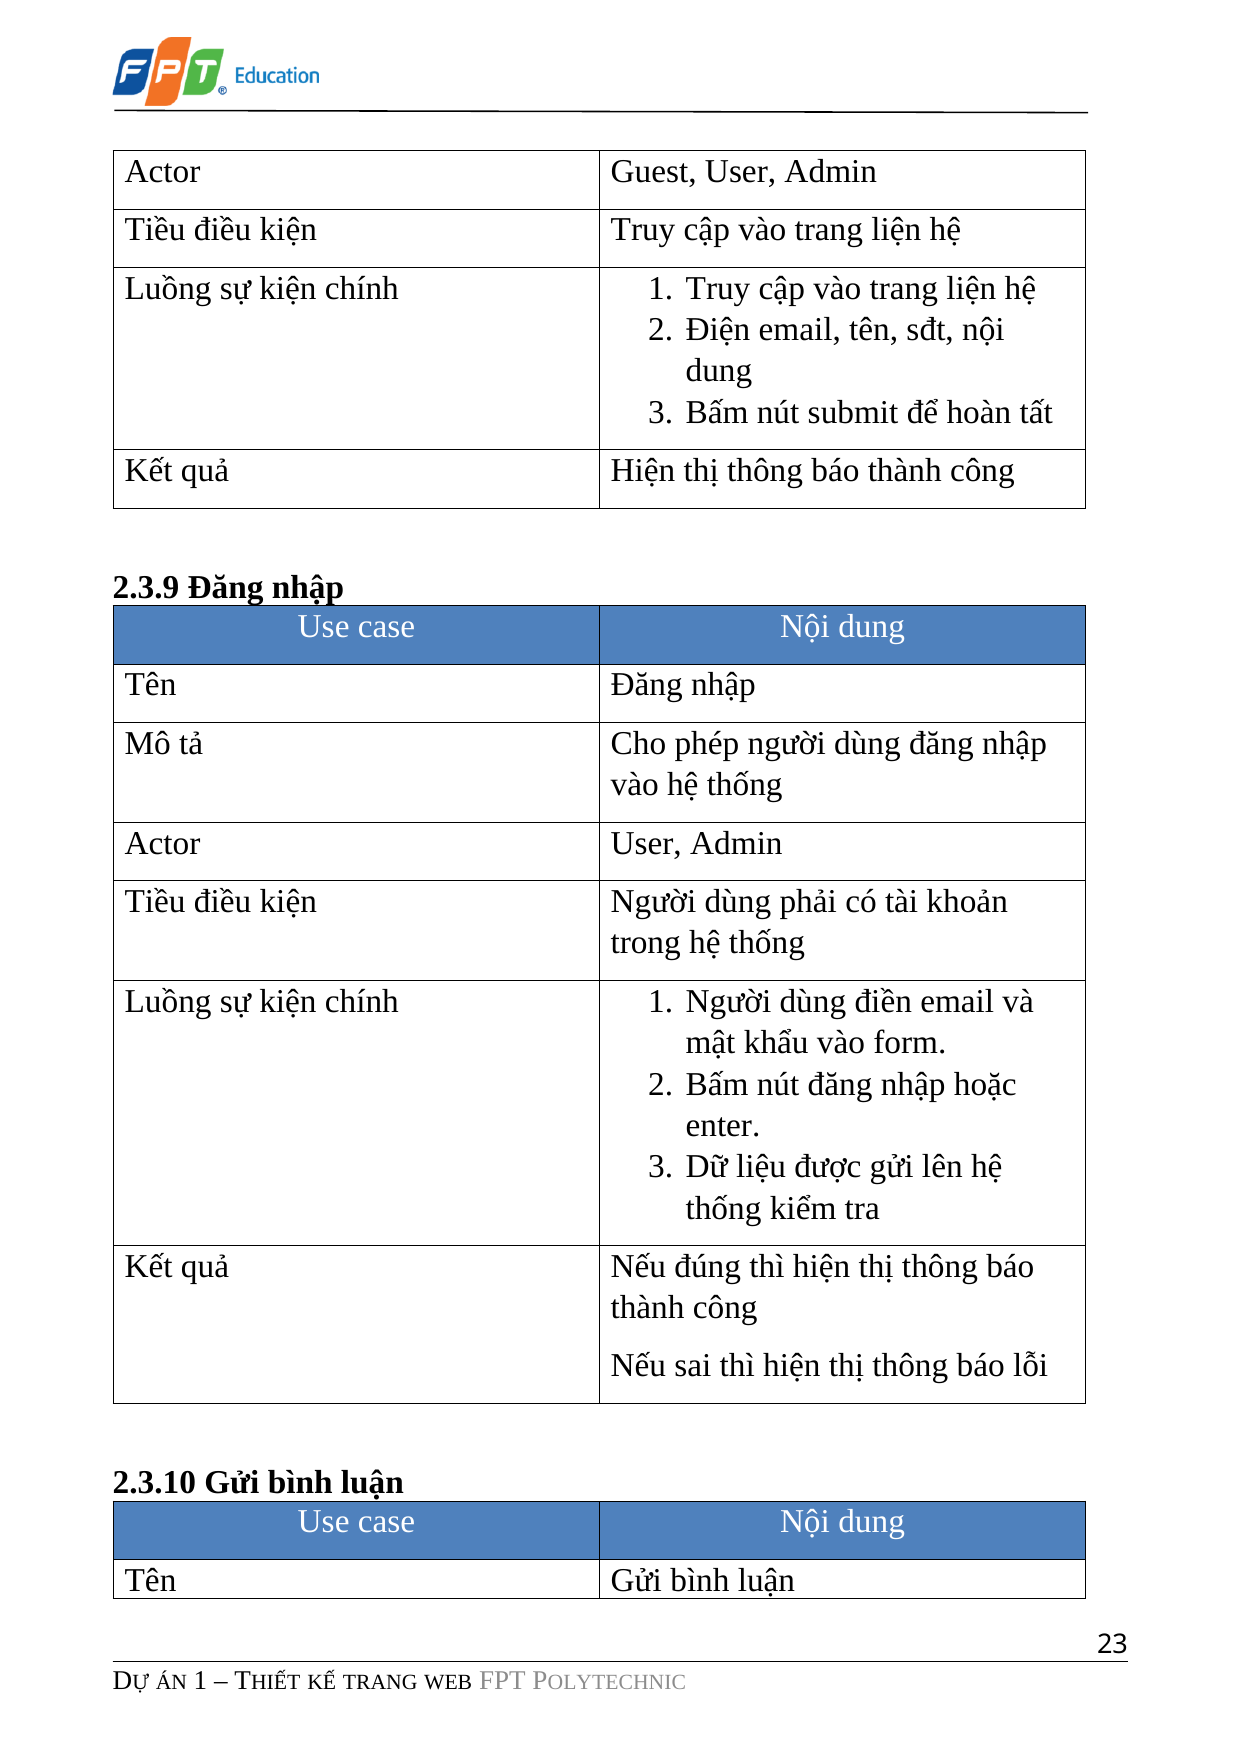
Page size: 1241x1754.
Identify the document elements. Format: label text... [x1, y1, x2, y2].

picture [112, 37, 322, 106]
table_cell Đăng nhập [600, 665, 1085, 722]
table_cell Actor [114, 823, 599, 880]
subtitle 2.3.10 Gửi bình luận [112, 1462, 1128, 1501]
table_cell Luồng sự kiện chính [114, 268, 599, 449]
table_cell Actor [114, 151, 599, 208]
table_cell Người dùng phải có tài khoản trong hệ thống [600, 881, 1085, 980]
table_cell Tiều điều kiện [114, 881, 599, 980]
table_header Use case [114, 606, 599, 664]
table_cell Luồng sự kiện chính [114, 981, 599, 1245]
table_cell Kết quả [114, 450, 599, 508]
table_header Nội dung [600, 1502, 1085, 1559]
table_cell Tên [114, 665, 599, 722]
table_cell Guest, User, Admin [600, 151, 1085, 208]
table_cell Hiện thị thông báo thành công [600, 450, 1085, 508]
table_cell Truy cập vào trang liện hệ [600, 210, 1085, 267]
table_cell Người dùng điền email và mật khẩu vào form. Bấm nút đăng nhập hoặc enter. Dữ liệu được gửi lên hệ thống kiểm tra [600, 981, 1085, 1245]
table_cell Cho phép người dùng đăng nhập vào hệ thống [600, 723, 1085, 822]
table_header Nội dung [600, 606, 1085, 664]
subtitle 2.3.9 Đăng nhập [112, 567, 1128, 605]
table_cell Tên [114, 1560, 599, 1598]
table_cell Tiều điều kiện [114, 210, 599, 267]
table_cell User, Admin [600, 823, 1085, 880]
table_cell Gửi bình luận [600, 1560, 1085, 1598]
table_cell Truy cập vào trang liện hệ Điện email, tên, sđt, nội dung Bấm nút submit để hoàn tất [600, 268, 1085, 449]
table_cell Mô tả [114, 723, 599, 822]
table_cell Kết quả [114, 1246, 599, 1403]
table_header Use case [114, 1502, 599, 1559]
table_cell Nếu đúng thì hiện thị thông báo thành công Nếu sai thì hiện thị thông báo lỗi [600, 1246, 1085, 1403]
